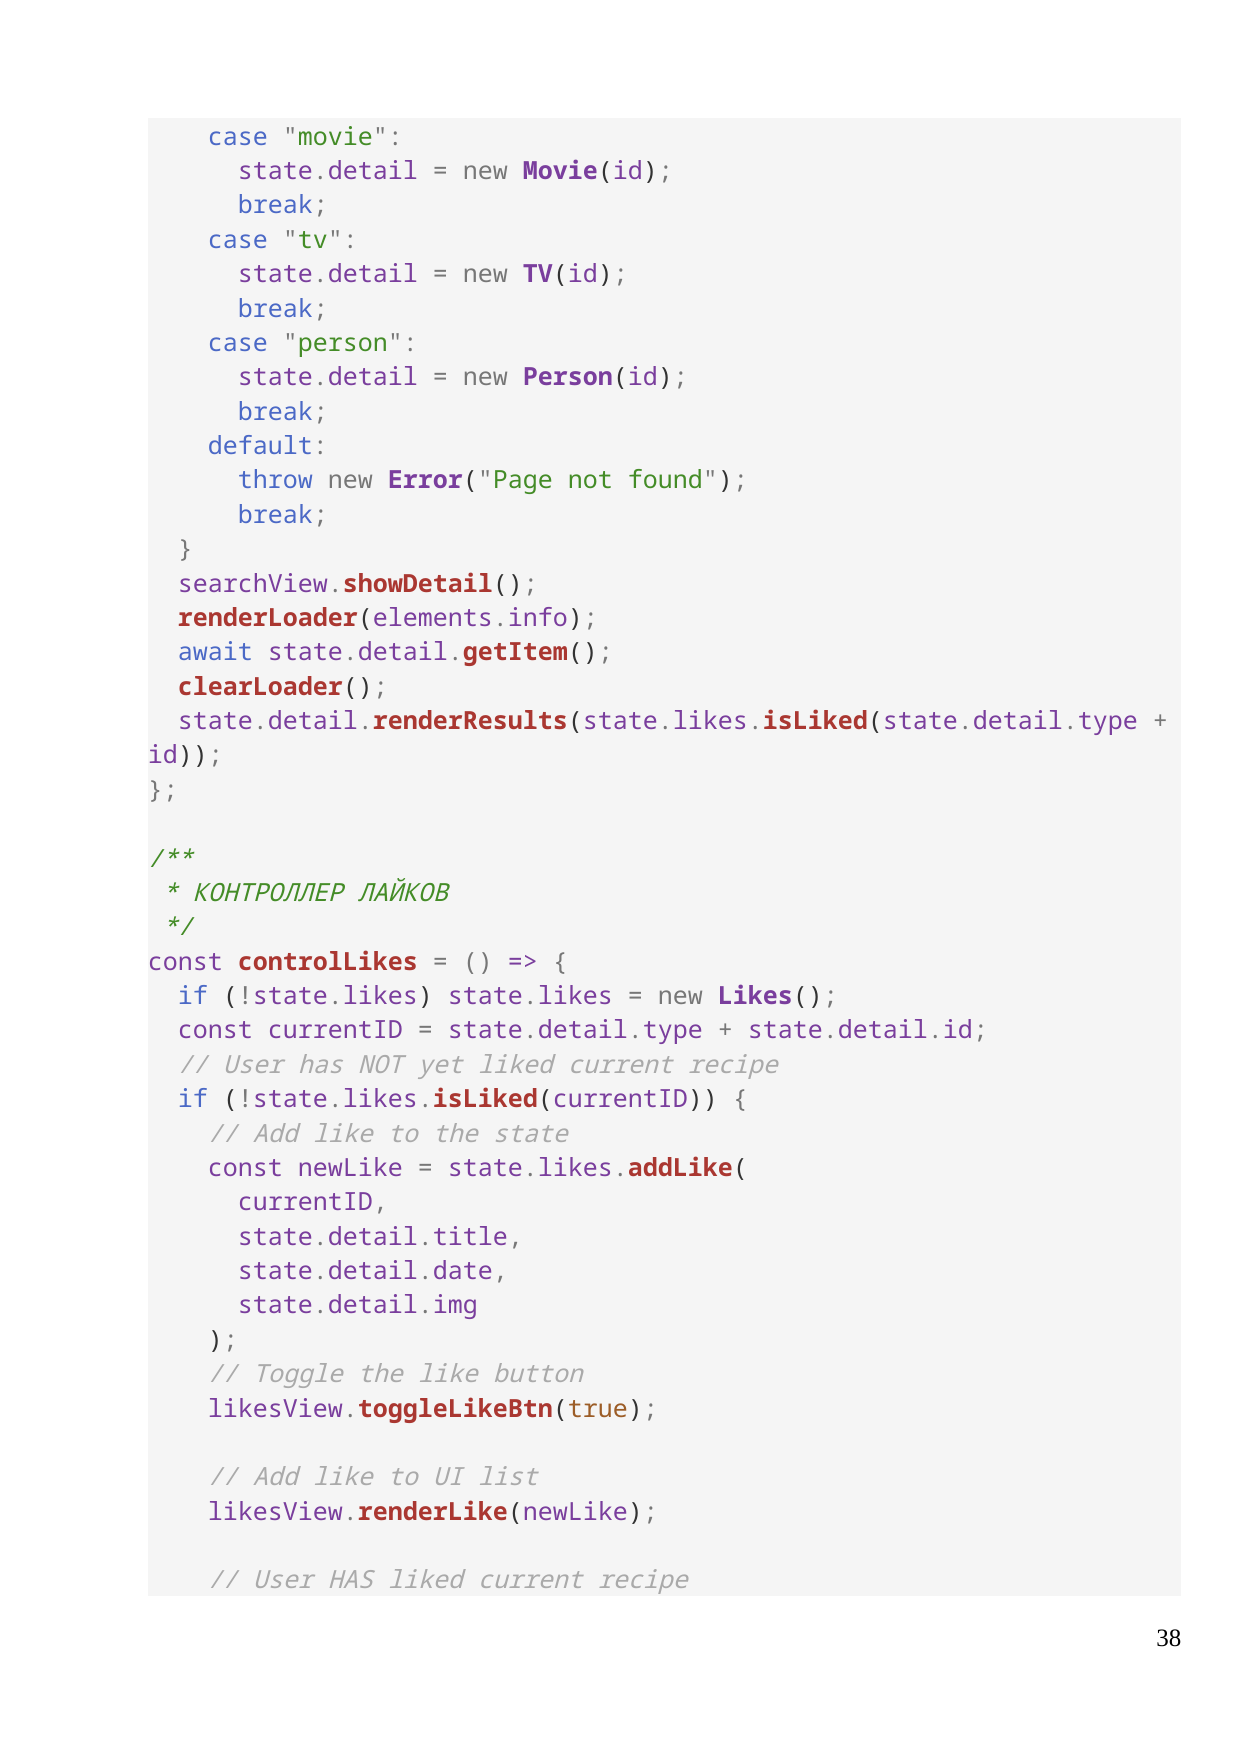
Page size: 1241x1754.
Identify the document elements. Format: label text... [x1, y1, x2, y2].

text break; [148, 290, 1181, 324]
text break; [148, 496, 1181, 531]
text * КОНТРОЛЛЕР ЛАЙКОВ [148, 874, 1181, 909]
text clearLoader(); [148, 668, 1181, 702]
text await state.detail.getItem(); [148, 634, 1181, 668]
text // Toggle the like button [148, 1356, 1181, 1390]
text // User has NOT yet liked current recipe [148, 1046, 1181, 1081]
text likesView.toggleLikeBtn(true); [148, 1390, 1181, 1424]
text state.detail = new Person(id); [148, 359, 1181, 393]
text }; [148, 771, 1181, 806]
text case "person": [148, 324, 1181, 359]
text case "tv": [148, 221, 1181, 256]
text state.detail.renderResults(state.likes.isLiked(state.detail.type + id)); [148, 702, 1181, 771]
text likesView.renderLike(newLike); [148, 1493, 1181, 1527]
text state.detail = new TV(id); [148, 256, 1181, 290]
text break; [148, 187, 1181, 221]
text if (!state.likes) state.likes = new Likes(); [148, 977, 1181, 1012]
text case "movie": [148, 118, 1181, 152]
text // Add like to the state [148, 1115, 1181, 1149]
text const controlLikes = () => { [148, 943, 1181, 977]
text const currentID = state.detail.type + state.detail.id; [148, 1012, 1181, 1046]
text state.detail = new Movie(id); [148, 152, 1181, 187]
text */ [148, 909, 1181, 943]
text throw new Error("Page not found"); [148, 462, 1181, 496]
text /** [148, 840, 1181, 874]
text break; [148, 393, 1181, 427]
text renderLoader(elements.info); [148, 599, 1181, 634]
text searchView.showDetail(); [148, 565, 1181, 599]
text state.detail.title, [148, 1218, 1181, 1252]
text // Add like to UI list [148, 1459, 1181, 1493]
text const newLike = state.likes.addLike( [148, 1149, 1181, 1184]
text if (!state.likes.isLiked(currentID)) { [148, 1081, 1181, 1115]
text state.detail.date, [148, 1252, 1181, 1287]
text default: [148, 427, 1181, 462]
text state.detail.img [148, 1287, 1181, 1321]
text // User HAS liked current recipe [148, 1562, 1181, 1596]
text currentID, [148, 1184, 1181, 1218]
text ); [148, 1321, 1181, 1356]
text } [148, 531, 1181, 565]
